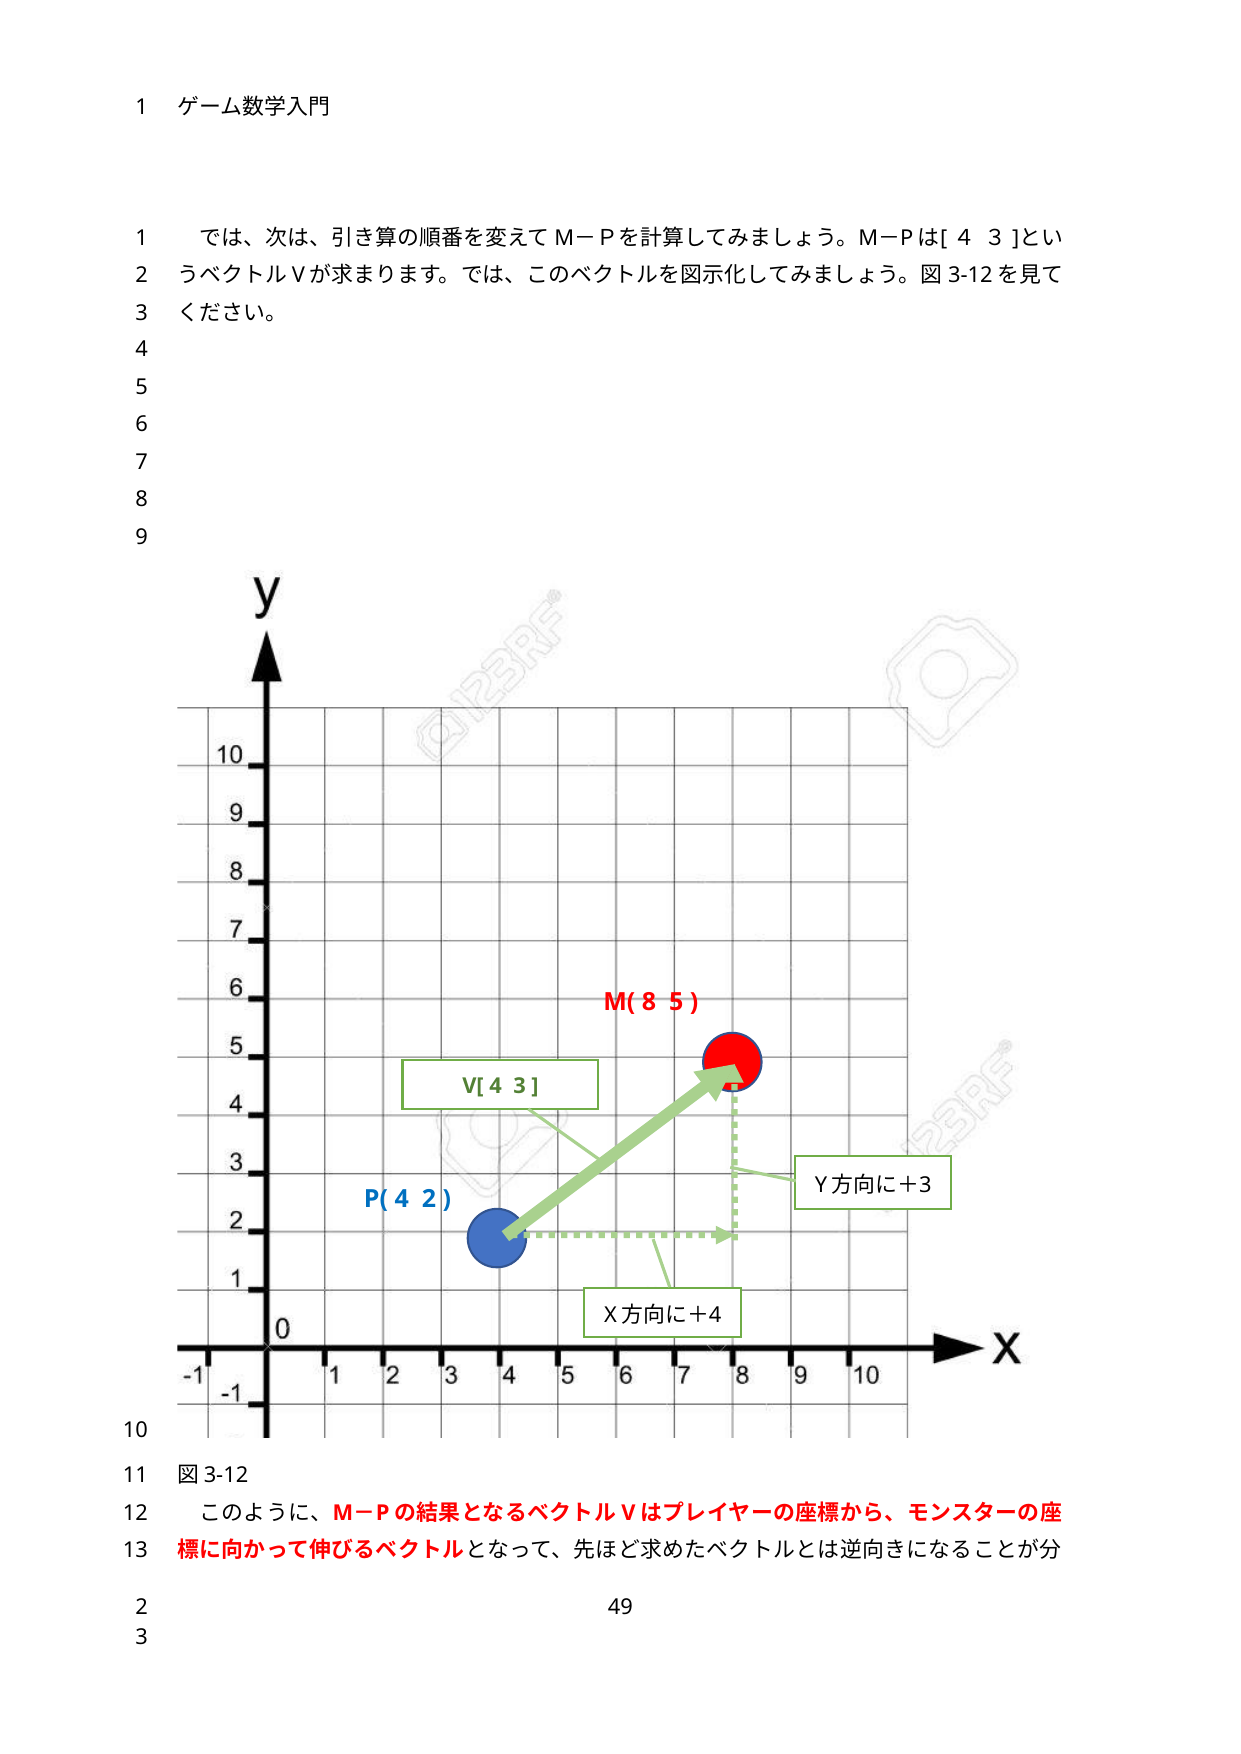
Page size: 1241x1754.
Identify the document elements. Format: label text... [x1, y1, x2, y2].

text 図3-12 [177, 1454, 1063, 1492]
text では、次は、引き算の順番を変えてM－Ｐを計算してみましょう。M－Pは[ ４ ３ ]というベクトルVが求まります。では、このベクトルを図示化してみましょう。図3-12を見てください。 [177, 217, 1063, 329]
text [177, 1492, 1063, 1567]
picture [177, 554, 1063, 1438]
